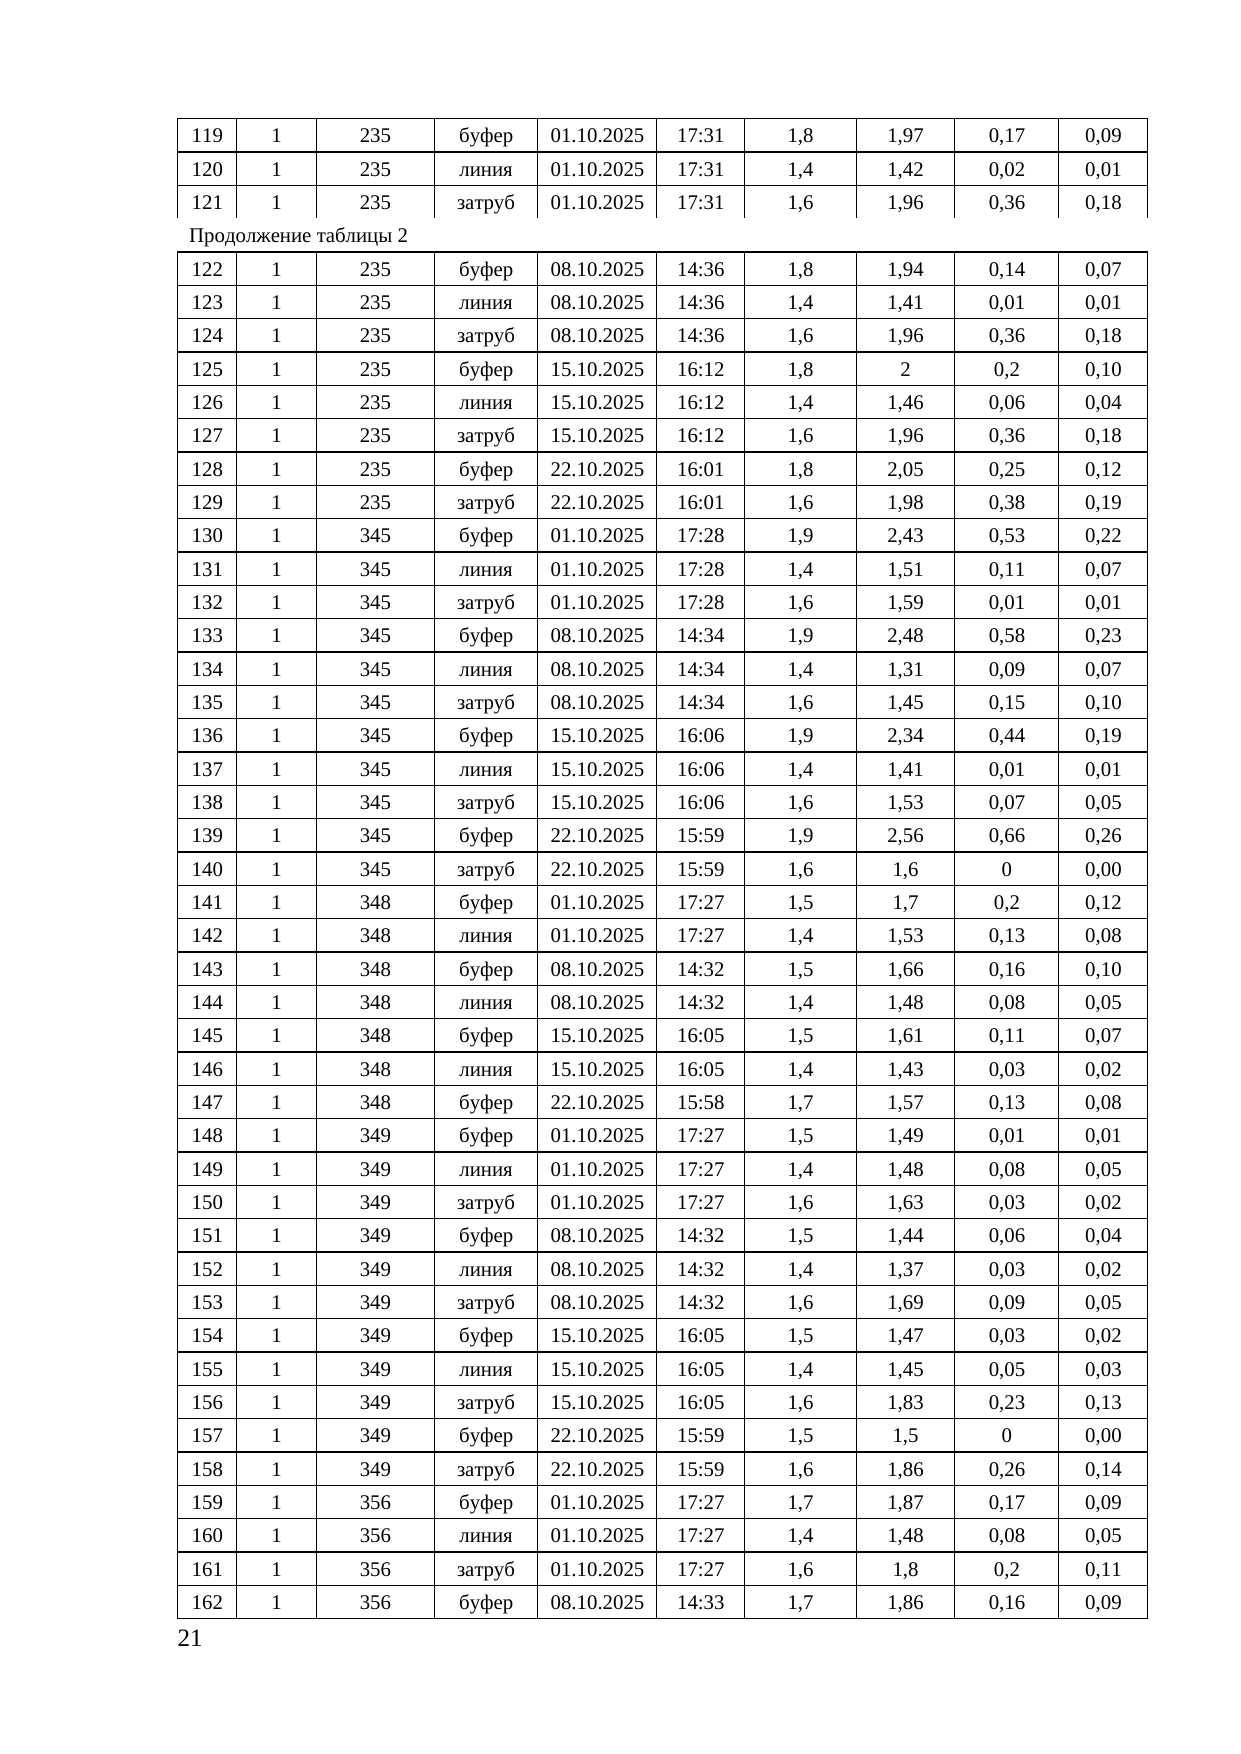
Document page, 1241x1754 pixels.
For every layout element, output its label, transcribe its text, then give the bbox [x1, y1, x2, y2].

table_cell 01.10.2025 [538, 186, 656, 218]
table_cell линия [435, 1253, 537, 1285]
table_cell 01.10.2025 [538, 586, 656, 618]
table_cell 1,9 [745, 719, 856, 751]
table_cell 1,7 [745, 1486, 856, 1518]
table_cell 15:58 [657, 1086, 744, 1118]
table_cell 0,58 [955, 619, 1058, 651]
table_cell 356 [317, 1519, 434, 1551]
table_cell 348 [317, 986, 434, 1018]
table_cell линия [435, 1353, 537, 1385]
table_cell 0,09 [1059, 1586, 1147, 1618]
table_cell 15:59 [657, 1419, 744, 1451]
table_cell 15.10.2025 [538, 1353, 656, 1385]
table_cell 0,19 [1059, 486, 1147, 518]
table_cell 17:31 [657, 119, 744, 151]
table_cell 345 [317, 786, 434, 818]
table_cell 132 [178, 586, 236, 618]
table_cell 345 [317, 819, 434, 851]
table_cell 0,13 [955, 919, 1058, 951]
table_cell 1,6 [745, 486, 856, 518]
table_cell 235 [317, 486, 434, 518]
table_cell 0,23 [955, 1386, 1058, 1418]
table_cell 0,08 [955, 986, 1058, 1018]
table_cell 17:27 [657, 1119, 744, 1151]
table_cell 348 [317, 1019, 434, 1051]
table_cell 1 [237, 1419, 316, 1451]
table_cell 147 [178, 1086, 236, 1118]
table_cell 15.10.2025 [538, 1386, 656, 1418]
table_cell 1 [237, 419, 316, 451]
table_cell затруб [435, 419, 537, 451]
table_cell 1 [237, 253, 316, 285]
table_cell 1,4 [745, 1053, 856, 1085]
table_cell 14:32 [657, 1253, 744, 1285]
table_cell 0,01 [1059, 153, 1147, 185]
table_cell 1 [237, 186, 316, 218]
table_cell 1 [237, 119, 316, 151]
table_cell 0,10 [1059, 953, 1147, 985]
table_cell буфер [435, 453, 537, 485]
table_cell буфер [435, 1486, 537, 1518]
table_cell 0,26 [955, 1453, 1058, 1485]
table_cell 1,48 [857, 1519, 954, 1551]
table_cell 14:32 [657, 953, 744, 985]
table_cell 16:05 [657, 1353, 744, 1385]
table_cell 1,4 [745, 286, 856, 318]
table_cell 125 [178, 353, 236, 385]
table_cell 08.10.2025 [538, 1586, 656, 1618]
table_cell 0,36 [955, 419, 1058, 451]
table_cell буфер [435, 119, 537, 151]
table_cell 160 [178, 1519, 236, 1551]
table_cell 1 [237, 986, 316, 1018]
table_cell буфер [435, 519, 537, 551]
table_cell 01.10.2025 [538, 553, 656, 585]
table_cell 349 [317, 1453, 434, 1485]
table_cell 08.10.2025 [538, 1253, 656, 1285]
table_cell 0,06 [955, 386, 1058, 418]
table_cell 1,6 [745, 1386, 856, 1418]
table_cell 0,17 [955, 1486, 1058, 1518]
table_cell 348 [317, 1053, 434, 1085]
table_cell 01.10.2025 [538, 1553, 656, 1585]
table_cell 1 [237, 619, 316, 651]
table_cell 1,6 [857, 853, 954, 885]
table_cell 22.10.2025 [538, 853, 656, 885]
table_cell 14:36 [657, 253, 744, 285]
table_cell 22.10.2025 [538, 819, 656, 851]
table_cell 235 [317, 286, 434, 318]
table_cell 159 [178, 1486, 236, 1518]
table_cell 2,48 [857, 619, 954, 651]
table_cell 134 [178, 653, 236, 685]
table_cell 08.10.2025 [538, 686, 656, 718]
table_cell 348 [317, 1086, 434, 1118]
table_cell 1,6 [745, 853, 856, 885]
table_cell 1,37 [857, 1253, 954, 1285]
table_cell 1 [237, 1353, 316, 1385]
table_cell 1,66 [857, 953, 954, 985]
table_cell 1,5 [745, 1419, 856, 1451]
table_cell 17:31 [657, 153, 744, 185]
table_cell 0,02 [1059, 1186, 1147, 1218]
table_cell линия [435, 753, 537, 785]
table_cell 128 [178, 453, 236, 485]
table_cell 0,01 [1059, 586, 1147, 618]
table_cell 1 [237, 1086, 316, 1118]
table_cell 22.10.2025 [538, 453, 656, 485]
table_cell 0,05 [1059, 786, 1147, 818]
table_cell 2,43 [857, 519, 954, 551]
table_cell 235 [317, 419, 434, 451]
table_cell 1,6 [745, 1553, 856, 1585]
table_cell 0,02 [955, 153, 1058, 185]
table_cell 349 [317, 1253, 434, 1285]
table_cell 1,86 [857, 1586, 954, 1618]
table_cell затруб [435, 319, 537, 351]
table_cell 349 [317, 1186, 434, 1218]
table_cell линия [435, 153, 537, 185]
table_cell 1 [237, 1453, 316, 1485]
table_cell 0,16 [955, 1586, 1058, 1618]
table_cell 0,08 [955, 1153, 1058, 1185]
table_cell 155 [178, 1353, 236, 1385]
table_cell 120 [178, 153, 236, 185]
table_cell 08.10.2025 [538, 619, 656, 651]
table_cell 01.10.2025 [538, 153, 656, 185]
table_cell 0,25 [955, 453, 1058, 485]
table_cell 0,07 [1059, 1019, 1147, 1051]
table_cell 345 [317, 619, 434, 651]
table_cell 345 [317, 553, 434, 585]
table_cell затруб [435, 186, 537, 218]
table_cell 0,05 [1059, 986, 1147, 1018]
table_cell 1 [237, 1186, 316, 1218]
table_cell 0,03 [955, 1253, 1058, 1285]
table_cell 1 [237, 853, 316, 885]
table_cell затруб [435, 1553, 537, 1585]
table_cell 143 [178, 953, 236, 985]
table_cell 17:27 [657, 886, 744, 918]
table_cell 2,05 [857, 453, 954, 485]
table_cell 1 [237, 386, 316, 418]
table_cell 235 [317, 186, 434, 218]
table_cell 135 [178, 686, 236, 718]
table_cell 152 [178, 1253, 236, 1285]
table_cell 0,10 [1059, 686, 1147, 718]
table_cell 17:31 [657, 186, 744, 218]
table_cell 1,7 [857, 886, 954, 918]
table_cell 1,43 [857, 1053, 954, 1085]
table_cell 14:32 [657, 1286, 744, 1318]
table_cell буфер [435, 1319, 537, 1351]
table_cell 0,22 [1059, 519, 1147, 551]
table_cell 1,6 [745, 1286, 856, 1318]
table_cell затруб [435, 1186, 537, 1218]
table_cell 345 [317, 719, 434, 751]
table_cell линия [435, 386, 537, 418]
table_cell 348 [317, 886, 434, 918]
table_cell 14:32 [657, 1219, 744, 1251]
table_cell 162 [178, 1586, 236, 1618]
table_cell буфер [435, 1086, 537, 1118]
table_cell 0,05 [1059, 1519, 1147, 1551]
table_cell 0,44 [955, 719, 1058, 751]
table_cell 356 [317, 1553, 434, 1585]
table_cell линия [435, 986, 537, 1018]
table_cell 0,11 [1059, 1553, 1147, 1585]
table_cell 1,83 [857, 1386, 954, 1418]
table_cell 0,10 [1059, 353, 1147, 385]
table_cell 1,61 [857, 1019, 954, 1051]
table_cell 0,13 [955, 1086, 1058, 1118]
table_cell 235 [317, 353, 434, 385]
table_cell 0,53 [955, 519, 1058, 551]
table_cell 01.10.2025 [538, 1153, 656, 1185]
table_cell 157 [178, 1419, 236, 1451]
table_cell 16:06 [657, 753, 744, 785]
table_cell 0 [955, 1419, 1058, 1451]
table_cell 15:59 [657, 819, 744, 851]
table_cell 1 [237, 1486, 316, 1518]
table_cell 08.10.2025 [538, 286, 656, 318]
table_cell 16:05 [657, 1386, 744, 1418]
table_cell 01.10.2025 [538, 919, 656, 951]
table_cell 0 [955, 853, 1058, 885]
table_cell 1,8 [745, 453, 856, 485]
table_cell 0,01 [955, 586, 1058, 618]
table_cell 1,48 [857, 1153, 954, 1185]
table_cell 1 [237, 519, 316, 551]
table_cell 1,5 [745, 953, 856, 985]
table_cell 16:06 [657, 719, 744, 751]
table_cell 17:27 [657, 1519, 744, 1551]
table_cell 1,6 [745, 786, 856, 818]
table_cell 149 [178, 1153, 236, 1185]
table_cell 1 [237, 1586, 316, 1618]
table_cell 14:34 [657, 653, 744, 685]
table_cell 0,09 [955, 1286, 1058, 1318]
table_cell 15.10.2025 [538, 786, 656, 818]
table_cell 14:34 [657, 619, 744, 651]
table_cell 1 [237, 886, 316, 918]
table_cell 146 [178, 1053, 236, 1085]
table_cell 0,09 [955, 653, 1058, 685]
table_cell 154 [178, 1319, 236, 1351]
table_cell 0,16 [955, 953, 1058, 985]
table_cell 1 [237, 686, 316, 718]
table_cell 0,07 [955, 786, 1058, 818]
table_cell 1,8 [857, 1553, 954, 1585]
table_cell 01.10.2025 [538, 1119, 656, 1151]
table_cell линия [435, 919, 537, 951]
table_cell 15.10.2025 [538, 386, 656, 418]
table_cell 0,14 [955, 253, 1058, 285]
table_cell 0,08 [1059, 919, 1147, 951]
table_cell 17:28 [657, 519, 744, 551]
table_cell 1,44 [857, 1219, 954, 1251]
table_cell 14:36 [657, 286, 744, 318]
table_cell 1,9 [745, 819, 856, 851]
table_cell 0,03 [1059, 1353, 1147, 1385]
table_cell 1,5 [745, 1219, 856, 1251]
table_cell 156 [178, 1386, 236, 1418]
table_cell 01.10.2025 [538, 1186, 656, 1218]
table_cell 356 [317, 1586, 434, 1618]
table_cell 1,49 [857, 1119, 954, 1151]
table_cell 1,57 [857, 1086, 954, 1118]
table_cell буфер [435, 1019, 537, 1051]
table_cell 1 [237, 553, 316, 585]
table_cell 1,6 [745, 186, 856, 218]
table_cell 348 [317, 953, 434, 985]
table_cell 0,08 [1059, 1086, 1147, 1118]
table_cell 145 [178, 1019, 236, 1051]
table_cell 0,07 [1059, 253, 1147, 285]
table_cell 16:12 [657, 419, 744, 451]
table_cell 1,7 [745, 1086, 856, 1118]
table_cell 349 [317, 1419, 434, 1451]
table_cell 16:06 [657, 786, 744, 818]
table_cell 0,18 [1059, 186, 1147, 218]
table_cell 17:27 [657, 1553, 744, 1585]
table_cell 349 [317, 1319, 434, 1351]
table_cell 1,4 [745, 753, 856, 785]
table_cell линия [435, 1519, 537, 1551]
table_cell 0,18 [1059, 419, 1147, 451]
table_cell буфер [435, 253, 537, 285]
table_cell 1,4 [745, 1153, 856, 1185]
table_cell 08.10.2025 [538, 1219, 656, 1251]
table_cell 15.10.2025 [538, 753, 656, 785]
table_cell 1,4 [745, 153, 856, 185]
table_cell буфер [435, 953, 537, 985]
table_cell Продолжение таблицы 2 [178, 218, 1148, 251]
table_cell 349 [317, 1353, 434, 1385]
table_cell 0,2 [955, 1553, 1058, 1585]
table_cell 356 [317, 1486, 434, 1518]
table_cell 121 [178, 186, 236, 218]
table_cell 0,23 [1059, 619, 1147, 651]
table_cell 0,04 [1059, 386, 1147, 418]
table_cell 345 [317, 853, 434, 885]
table_cell 1,7 [745, 1586, 856, 1618]
table_cell 1 [237, 1319, 316, 1351]
table_cell 0,02 [1059, 1319, 1147, 1351]
table_cell 1,4 [745, 986, 856, 1018]
table_cell 126 [178, 386, 236, 418]
table_cell 133 [178, 619, 236, 651]
table_cell 1,97 [857, 119, 954, 151]
table_cell 16:01 [657, 453, 744, 485]
table_cell линия [435, 1053, 537, 1085]
table_cell 08.10.2025 [538, 653, 656, 685]
table_cell 131 [178, 553, 236, 585]
table_cell 349 [317, 1119, 434, 1151]
table_cell 1 [237, 1019, 316, 1051]
table_cell 1 [237, 953, 316, 985]
table_cell 1,8 [745, 353, 856, 385]
table_cell 141 [178, 886, 236, 918]
table_cell 16:05 [657, 1019, 744, 1051]
table_cell 138 [178, 786, 236, 818]
table_cell 15.10.2025 [538, 1319, 656, 1351]
table_cell 1,4 [745, 919, 856, 951]
table_cell 349 [317, 1219, 434, 1251]
table_cell 1,5 [745, 1019, 856, 1051]
table_cell 08.10.2025 [538, 1286, 656, 1318]
table_cell 1,45 [857, 1353, 954, 1385]
table_cell 01.10.2025 [538, 1519, 656, 1551]
table_cell 1,48 [857, 986, 954, 1018]
table_cell 1 [237, 1219, 316, 1251]
table_cell 0,14 [1059, 1453, 1147, 1485]
table_cell 1 [237, 1053, 316, 1085]
table_cell 0,19 [1059, 719, 1147, 751]
table_cell 08.10.2025 [538, 319, 656, 351]
table_cell 127 [178, 419, 236, 451]
table_cell линия [435, 653, 537, 685]
table_cell 14:33 [657, 1586, 744, 1618]
table_cell 1,6 [745, 419, 856, 451]
table_cell затруб [435, 786, 537, 818]
table_cell 1,96 [857, 319, 954, 351]
table_cell буфер [435, 886, 537, 918]
table_cell 17:28 [657, 586, 744, 618]
table_cell 15.10.2025 [538, 419, 656, 451]
table_cell 1,47 [857, 1319, 954, 1351]
table_cell 235 [317, 119, 434, 151]
table_cell 0,2 [955, 886, 1058, 918]
table_cell 1,5 [745, 1119, 856, 1151]
table_cell 22.10.2025 [538, 1086, 656, 1118]
table_cell 348 [317, 919, 434, 951]
table_cell 1,6 [745, 586, 856, 618]
table_cell 130 [178, 519, 236, 551]
table_cell 2,34 [857, 719, 954, 751]
table_cell 140 [178, 853, 236, 885]
table_cell 148 [178, 1119, 236, 1151]
table_cell 17:27 [657, 1486, 744, 1518]
table_cell 0,01 [1059, 286, 1147, 318]
table_cell 1,98 [857, 486, 954, 518]
table_cell 1,4 [745, 1519, 856, 1551]
table_cell 129 [178, 486, 236, 518]
table_cell 1,51 [857, 553, 954, 585]
table_cell 345 [317, 519, 434, 551]
table_cell буфер [435, 353, 537, 385]
table_cell 1,4 [745, 553, 856, 585]
table_cell 1,8 [745, 119, 856, 151]
table_cell 122 [178, 253, 236, 285]
table_cell 1,63 [857, 1186, 954, 1218]
table_cell 1 [237, 719, 316, 751]
table_cell 1,4 [745, 1253, 856, 1285]
table_cell 161 [178, 1553, 236, 1585]
table_cell 14:36 [657, 319, 744, 351]
table_cell 0,07 [1059, 553, 1147, 585]
table_cell 0,03 [955, 1319, 1058, 1351]
table_cell буфер [435, 1119, 537, 1151]
table_cell 1 [237, 786, 316, 818]
table_cell 0,09 [1059, 119, 1147, 151]
table_cell линия [435, 553, 537, 585]
table_cell 1 [237, 453, 316, 485]
table_cell 123 [178, 286, 236, 318]
table_cell 22.10.2025 [538, 1419, 656, 1451]
table_cell 1,5 [745, 886, 856, 918]
table_cell 14:34 [657, 686, 744, 718]
table_cell 235 [317, 453, 434, 485]
table_cell 15:59 [657, 853, 744, 885]
table_cell 15.10.2025 [538, 1053, 656, 1085]
table_cell 15.10.2025 [538, 719, 656, 751]
table_cell 0,26 [1059, 819, 1147, 851]
table_cell 1 [237, 1553, 316, 1585]
table_cell 22.10.2025 [538, 1453, 656, 1485]
table_cell затруб [435, 1286, 537, 1318]
table_cell 151 [178, 1219, 236, 1251]
table_cell 0,11 [955, 553, 1058, 585]
table_cell 1,53 [857, 919, 954, 951]
table_cell 1 [237, 919, 316, 951]
table_cell 1,31 [857, 653, 954, 685]
table_cell 0,36 [955, 319, 1058, 351]
table_cell 1,46 [857, 386, 954, 418]
table_cell линия [435, 286, 537, 318]
table_cell 1 [237, 1153, 316, 1185]
table_cell 124 [178, 319, 236, 351]
table_cell 1 [237, 586, 316, 618]
table_cell 16:05 [657, 1053, 744, 1085]
table_cell затруб [435, 686, 537, 718]
table_cell 235 [317, 319, 434, 351]
table_cell 153 [178, 1286, 236, 1318]
table_cell линия [435, 1153, 537, 1185]
table_cell 0,07 [1059, 653, 1147, 685]
table_cell 1 [237, 486, 316, 518]
table_cell 158 [178, 1453, 236, 1485]
table_cell 1,94 [857, 253, 954, 285]
table_cell 1,6 [745, 1453, 856, 1485]
table_cell 0,02 [1059, 1053, 1147, 1085]
table_cell 0,01 [1059, 753, 1147, 785]
table_cell 0,01 [955, 286, 1058, 318]
table_cell 137 [178, 753, 236, 785]
table_cell 0,03 [955, 1186, 1058, 1218]
table_cell 1,41 [857, 286, 954, 318]
table_cell 0,12 [1059, 886, 1147, 918]
table_cell 1,6 [745, 319, 856, 351]
table_cell 0,15 [955, 686, 1058, 718]
table_cell 0,11 [955, 1019, 1058, 1051]
table_cell 1 [237, 1253, 316, 1285]
table_cell 15:59 [657, 1453, 744, 1485]
table_cell 16:12 [657, 353, 744, 385]
table_cell буфер [435, 1586, 537, 1618]
table_cell 345 [317, 653, 434, 685]
table_cell 01.10.2025 [538, 119, 656, 151]
table_cell 01.10.2025 [538, 519, 656, 551]
table_cell 17:28 [657, 553, 744, 585]
table_cell буфер [435, 719, 537, 751]
table_cell 0,13 [1059, 1386, 1147, 1418]
table_cell буфер [435, 619, 537, 651]
table_cell 144 [178, 986, 236, 1018]
table_cell 0,05 [1059, 1286, 1147, 1318]
table_cell 08.10.2025 [538, 253, 656, 285]
table_cell 1 [237, 153, 316, 185]
table_cell 139 [178, 819, 236, 851]
table_cell 345 [317, 686, 434, 718]
table_cell 15.10.2025 [538, 1019, 656, 1051]
table_cell 1 [237, 353, 316, 385]
table_cell 349 [317, 1153, 434, 1185]
table_cell затруб [435, 486, 537, 518]
table_cell 17:27 [657, 1153, 744, 1185]
table_cell 0,12 [1059, 453, 1147, 485]
table_cell 1,41 [857, 753, 954, 785]
table_cell 1 [237, 1519, 316, 1551]
table_cell 1 [237, 653, 316, 685]
table_cell 0,05 [1059, 1153, 1147, 1185]
table_cell 0,38 [955, 486, 1058, 518]
table_cell 1 [237, 1386, 316, 1418]
table_cell 142 [178, 919, 236, 951]
table_cell 1,4 [745, 386, 856, 418]
table_cell 0,01 [955, 753, 1058, 785]
table_cell 15.10.2025 [538, 353, 656, 385]
table_cell 1 [237, 319, 316, 351]
table_cell буфер [435, 1419, 537, 1451]
table_cell 0,66 [955, 819, 1058, 851]
table_cell затруб [435, 1453, 537, 1485]
table_cell 08.10.2025 [538, 953, 656, 985]
table_cell 01.10.2025 [538, 1486, 656, 1518]
table_cell 235 [317, 386, 434, 418]
table_cell 0,00 [1059, 1419, 1147, 1451]
table_cell 1 [237, 1119, 316, 1151]
table_cell 0,36 [955, 186, 1058, 218]
table_cell 1,9 [745, 519, 856, 551]
table_cell 0,18 [1059, 319, 1147, 351]
table_cell 2 [857, 353, 954, 385]
table_cell 0,02 [1059, 1253, 1147, 1285]
table_cell 1,59 [857, 586, 954, 618]
table_cell 1,9 [745, 619, 856, 651]
table_cell 17:27 [657, 1186, 744, 1218]
table_cell 1,42 [857, 153, 954, 185]
table_cell 0,04 [1059, 1219, 1147, 1251]
table_cell 150 [178, 1186, 236, 1218]
table_cell 1,5 [745, 1319, 856, 1351]
table_cell 0,05 [955, 1353, 1058, 1385]
table_cell 235 [317, 253, 434, 285]
table_cell 2,56 [857, 819, 954, 851]
table_cell 0,03 [955, 1053, 1058, 1085]
table_cell 16:12 [657, 386, 744, 418]
table_cell 0,08 [955, 1519, 1058, 1551]
table_cell 235 [317, 153, 434, 185]
table_cell 345 [317, 753, 434, 785]
table_cell 1,96 [857, 186, 954, 218]
table_cell 16:01 [657, 486, 744, 518]
table_cell 14:32 [657, 986, 744, 1018]
table_cell буфер [435, 819, 537, 851]
table_cell 1,4 [745, 653, 856, 685]
table_cell 349 [317, 1286, 434, 1318]
table_cell затруб [435, 853, 537, 885]
table_cell 1,5 [857, 1419, 954, 1451]
table_cell затруб [435, 586, 537, 618]
table_cell 17:27 [657, 919, 744, 951]
table_cell 0,00 [1059, 853, 1147, 885]
table_cell затруб [435, 1386, 537, 1418]
table_cell 1,69 [857, 1286, 954, 1318]
table_cell 1,86 [857, 1453, 954, 1485]
table_cell 1,6 [745, 1186, 856, 1218]
table_cell 1,53 [857, 786, 954, 818]
table_cell 345 [317, 586, 434, 618]
table_cell 16:05 [657, 1319, 744, 1351]
table_cell 1,8 [745, 253, 856, 285]
table_cell 136 [178, 719, 236, 751]
table_cell 0,17 [955, 119, 1058, 151]
table_cell 1,96 [857, 419, 954, 451]
table_cell 1 [237, 753, 316, 785]
table_cell 22.10.2025 [538, 486, 656, 518]
table_cell 1,87 [857, 1486, 954, 1518]
table_cell буфер [435, 1219, 537, 1251]
table_cell 0,2 [955, 353, 1058, 385]
table_cell 1 [237, 286, 316, 318]
table_cell 1,6 [745, 686, 856, 718]
table_cell 1 [237, 1286, 316, 1318]
table_cell 0,01 [1059, 1119, 1147, 1151]
table_cell 0,09 [1059, 1486, 1147, 1518]
table_cell 08.10.2025 [538, 986, 656, 1018]
table_cell 1 [237, 819, 316, 851]
table_cell 0,01 [955, 1119, 1058, 1151]
table_cell 1,45 [857, 686, 954, 718]
table_cell 01.10.2025 [538, 886, 656, 918]
table_cell 1,4 [745, 1353, 856, 1385]
table_cell 0,06 [955, 1219, 1058, 1251]
table_cell 119 [178, 119, 236, 151]
table_cell 349 [317, 1386, 434, 1418]
